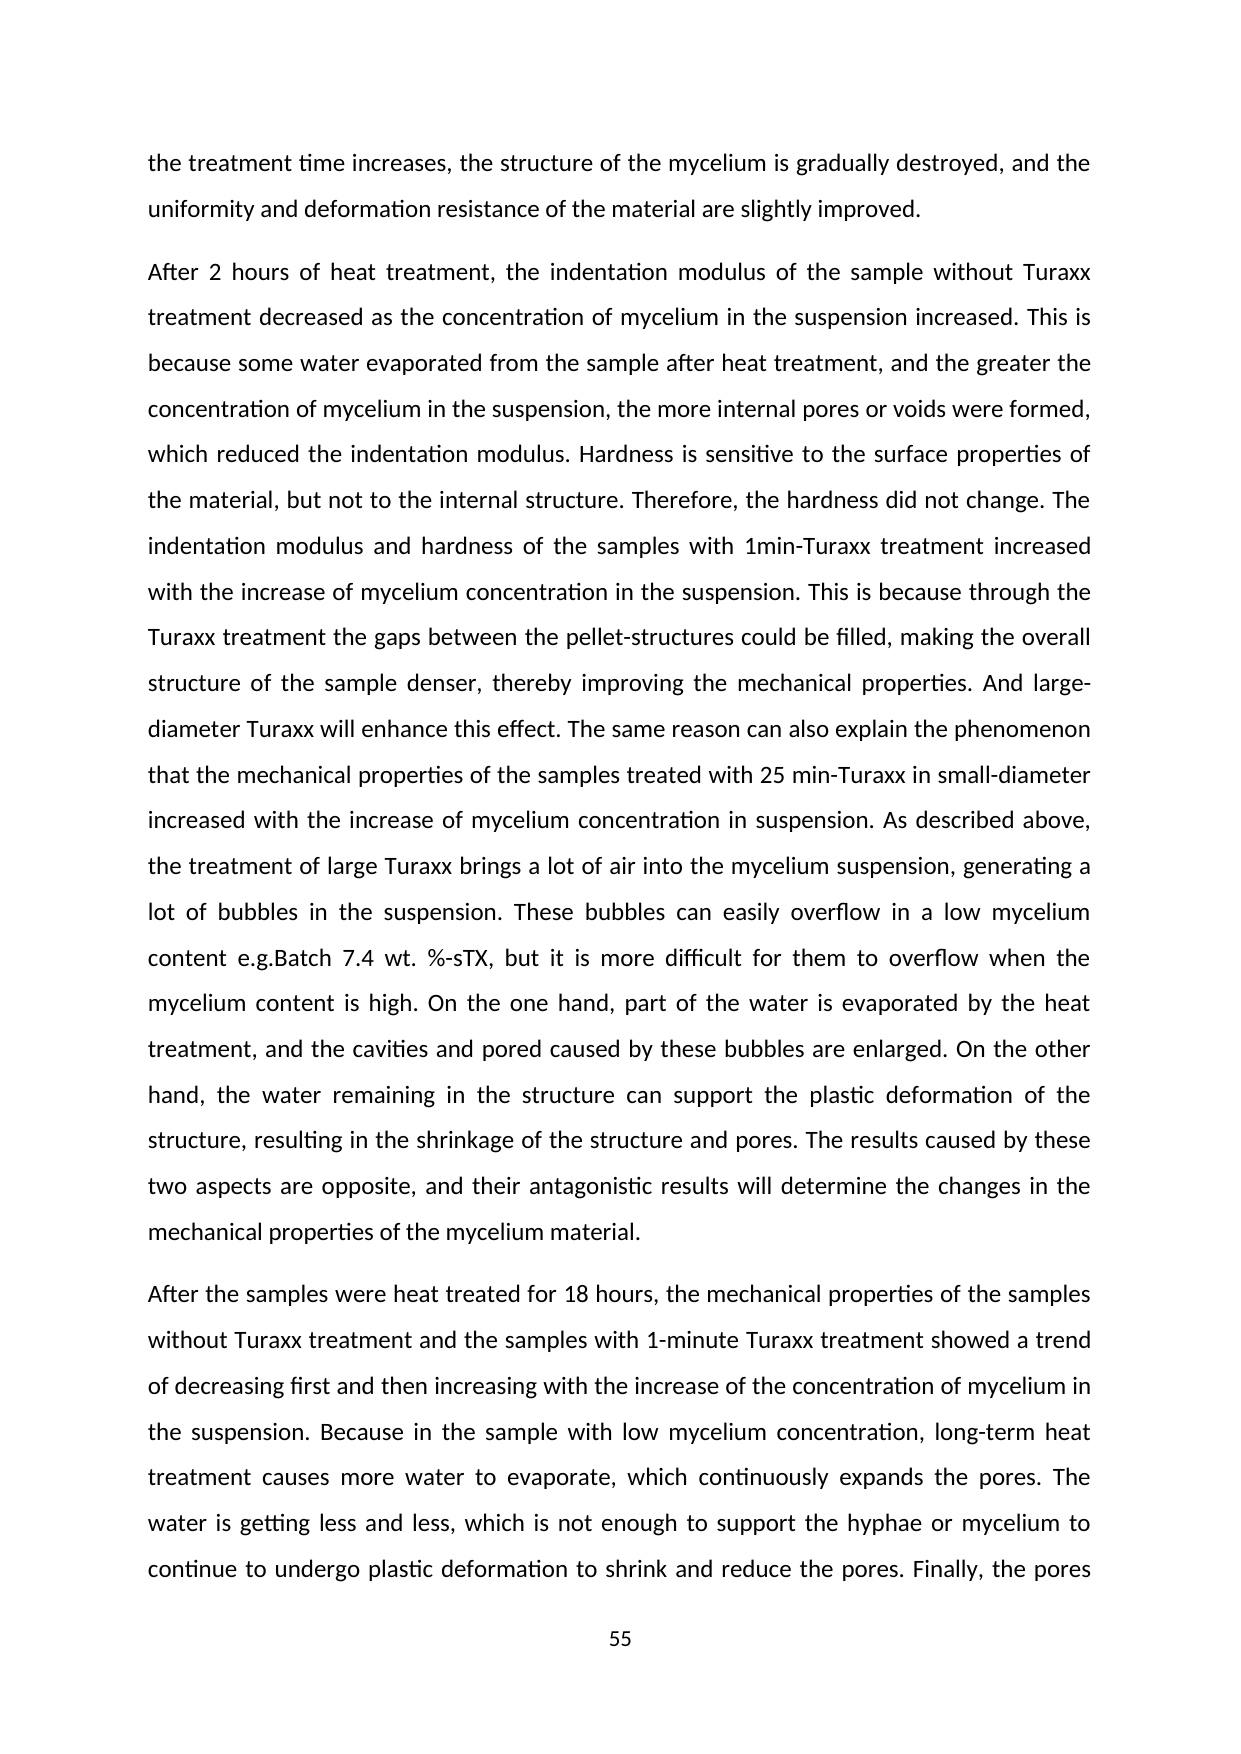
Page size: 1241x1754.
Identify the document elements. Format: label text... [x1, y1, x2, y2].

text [148, 148, 1093, 224]
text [148, 1278, 1093, 1583]
text After 2 hours of heat treatment, the indentation modulus of the sample without Turaxx treatment decreased as the concentration of mycelium in the suspension increased. This is because some water evaporated from the sample after heat treatment, and the greater the concentration of mycelium in the suspension, the more internal pores or voids were formed, which reduced the indentation modulus. Hardness is sensitive to the surface properties of the material, but not to the internal structure. Therefore, the hardness did not change. The indentation modulus and hardness of the samples with 1min-Turaxx treatment increased with the increase of mycelium concentration in the suspension. This is because through the Turaxx treatment the gaps between the pellet-structures could be filled, making the overall structure of the sample denser, thereby improving the mechanical properties. And large-diameter Turaxx will enhance this effect. The same reason can also explain the phenomenon that the mechanical properties of the samples treated with 25 min-Turaxx in small-diameter increased with the increase of mycelium concentration in suspension. As described above, the treatment of large Turaxx brings a lot of air into the mycelium suspension, generating a lot of bubbles in the suspension. These bubbles can easily overflow in a low mycelium content e.g.Batch 7.4 wt. %-sTX, but it is more difficult for them to overflow when the mycelium content is high. On the one hand, part of the water is evaporated by the heat treatment, and the cavities and pored caused by these bubbles are enlarged. On the other hand, the water remaining in the structure can support the plastic deformation of the structure, resulting in the shrinkage of the structure and pores. The results caused by these two aspects are opposite, and their antagonistic results will determine the changes in the mechanical properties of the mycelium material. [148, 256, 1093, 1247]
